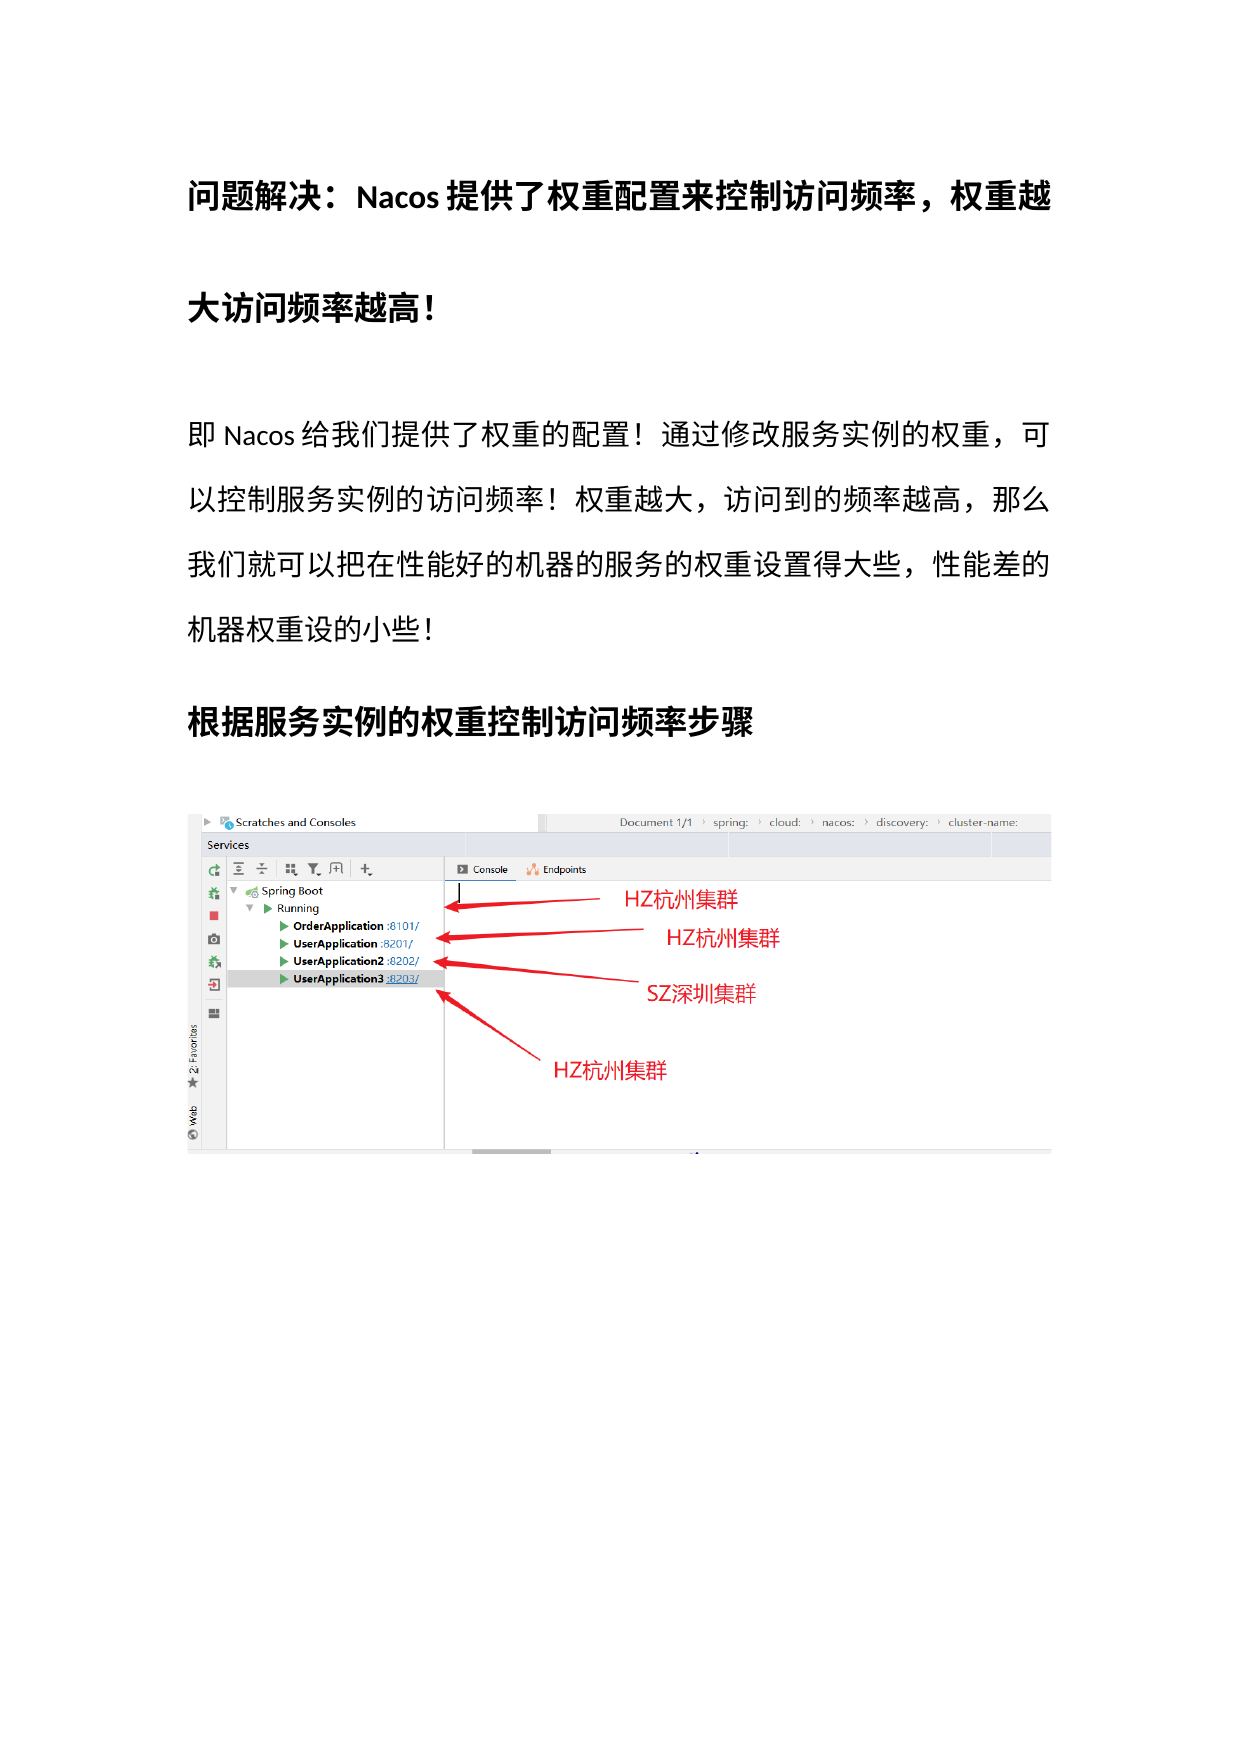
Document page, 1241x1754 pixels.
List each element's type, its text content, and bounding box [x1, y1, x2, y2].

text 即Nacos给我们提供了权重的配置！通过修改服务实例的权重，可以控制服务实例的访问频率！权重越大，访问到的频率越高，那么我们就可以把在性能好的机器的服务的权重设置得大些，性能差的机器权重设的小些！ [187, 401, 1053, 661]
subtitle 根据服务实例的权重控制访问频率步骤 [187, 688, 1053, 753]
subtitle 问题解决：Nacos提供了权重配置来控制访问频率，权重越大访问频率越高！ [187, 162, 1053, 339]
picture [187, 814, 1052, 1154]
